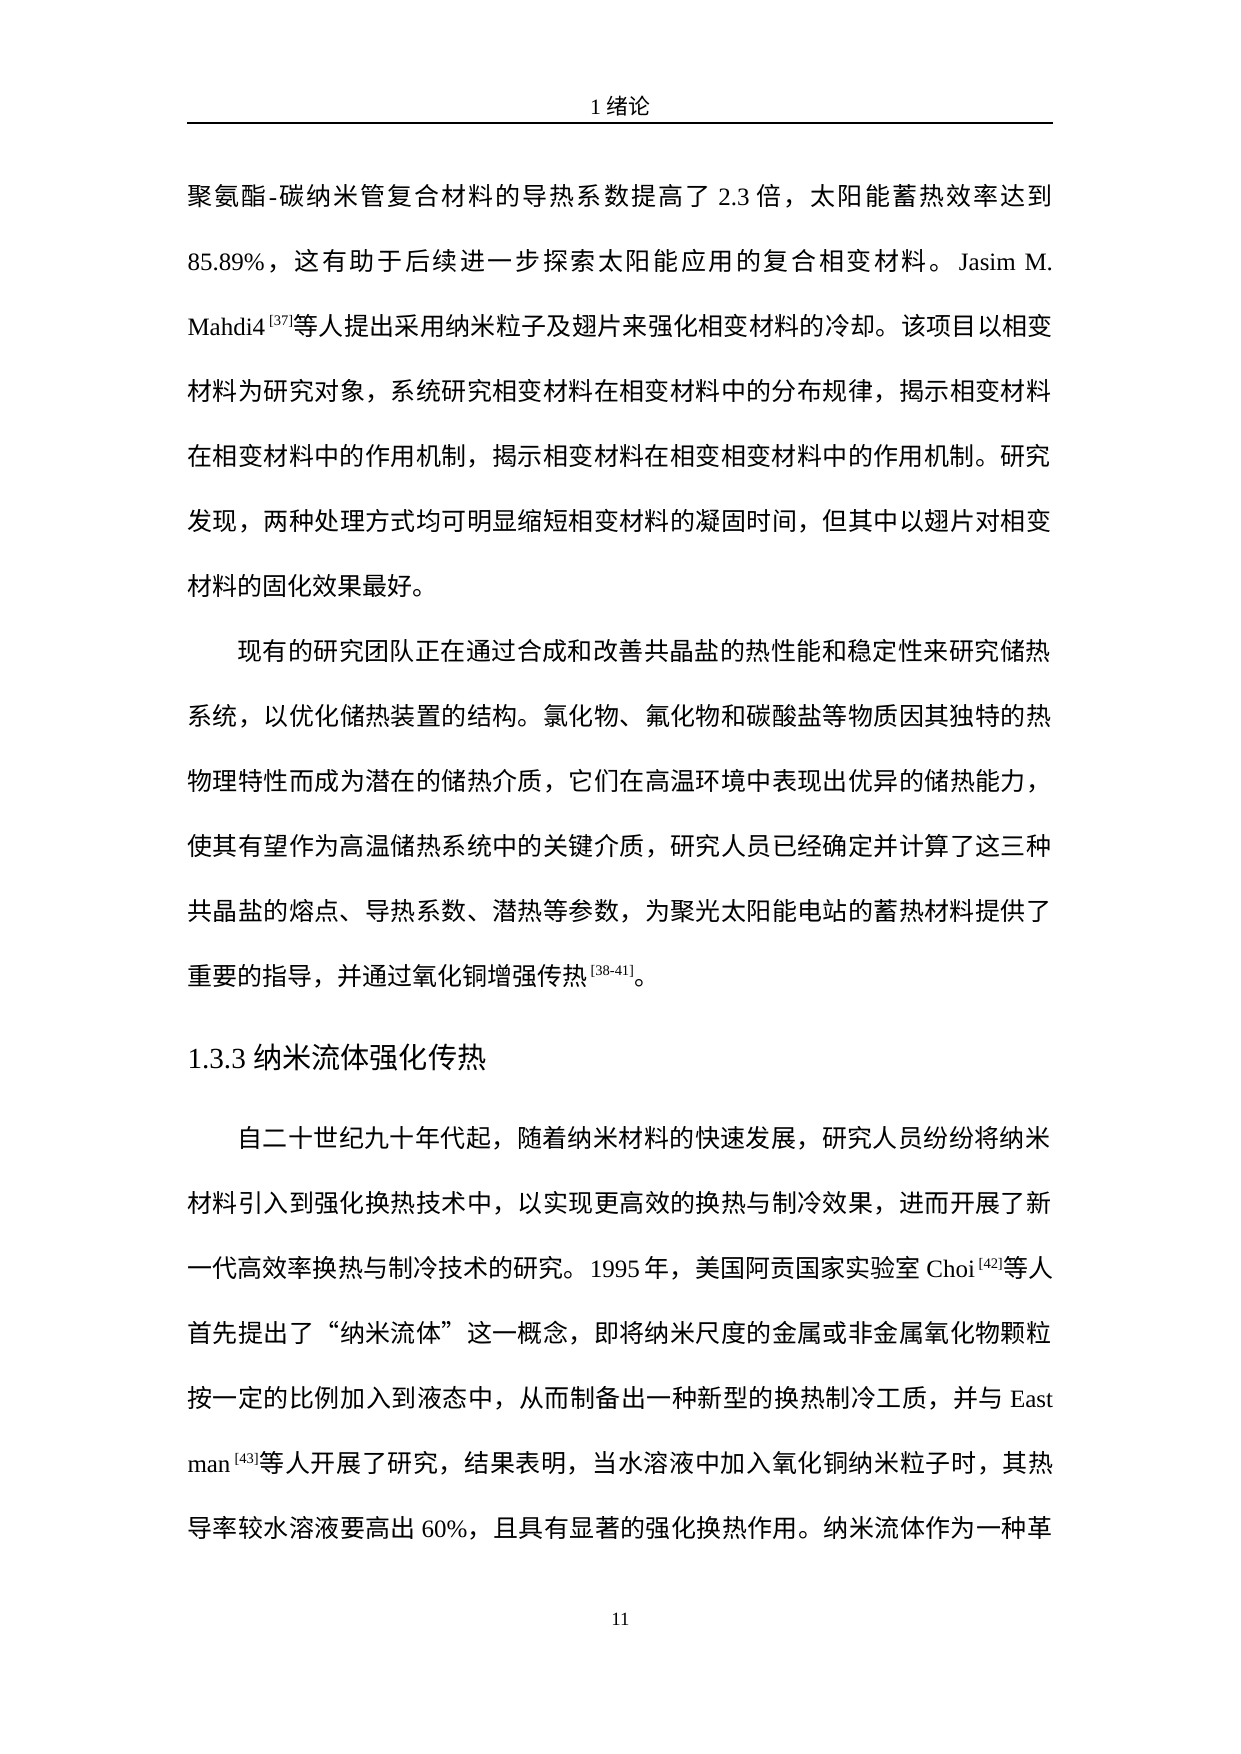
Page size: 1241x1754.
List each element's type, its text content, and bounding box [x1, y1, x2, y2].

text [187, 1104, 1053, 1559]
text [187, 162, 1053, 617]
text 现有的研究团队正在通过合成和改善共晶盐的热性能和稳定性来研究储热系统，以优化储热装置的结构。氯化物、氟化物和碳酸盐等物质因其独特的热物理特性而成为潜在的储热介质，它们在高温环境中表现出优异的储热能力，使其有望作为高温储热系统中的关键介质，研究人员已经确定并计算了这三种共晶盐的熔点、导热系数、潜热等参数，为聚光太阳能电站的蓄热材料提供了重要的指导，并通过氧化铜增强传热 [38-41]。 [187, 617, 1053, 1007]
subtitle 纳米流体强化传热 [187, 1023, 1053, 1088]
